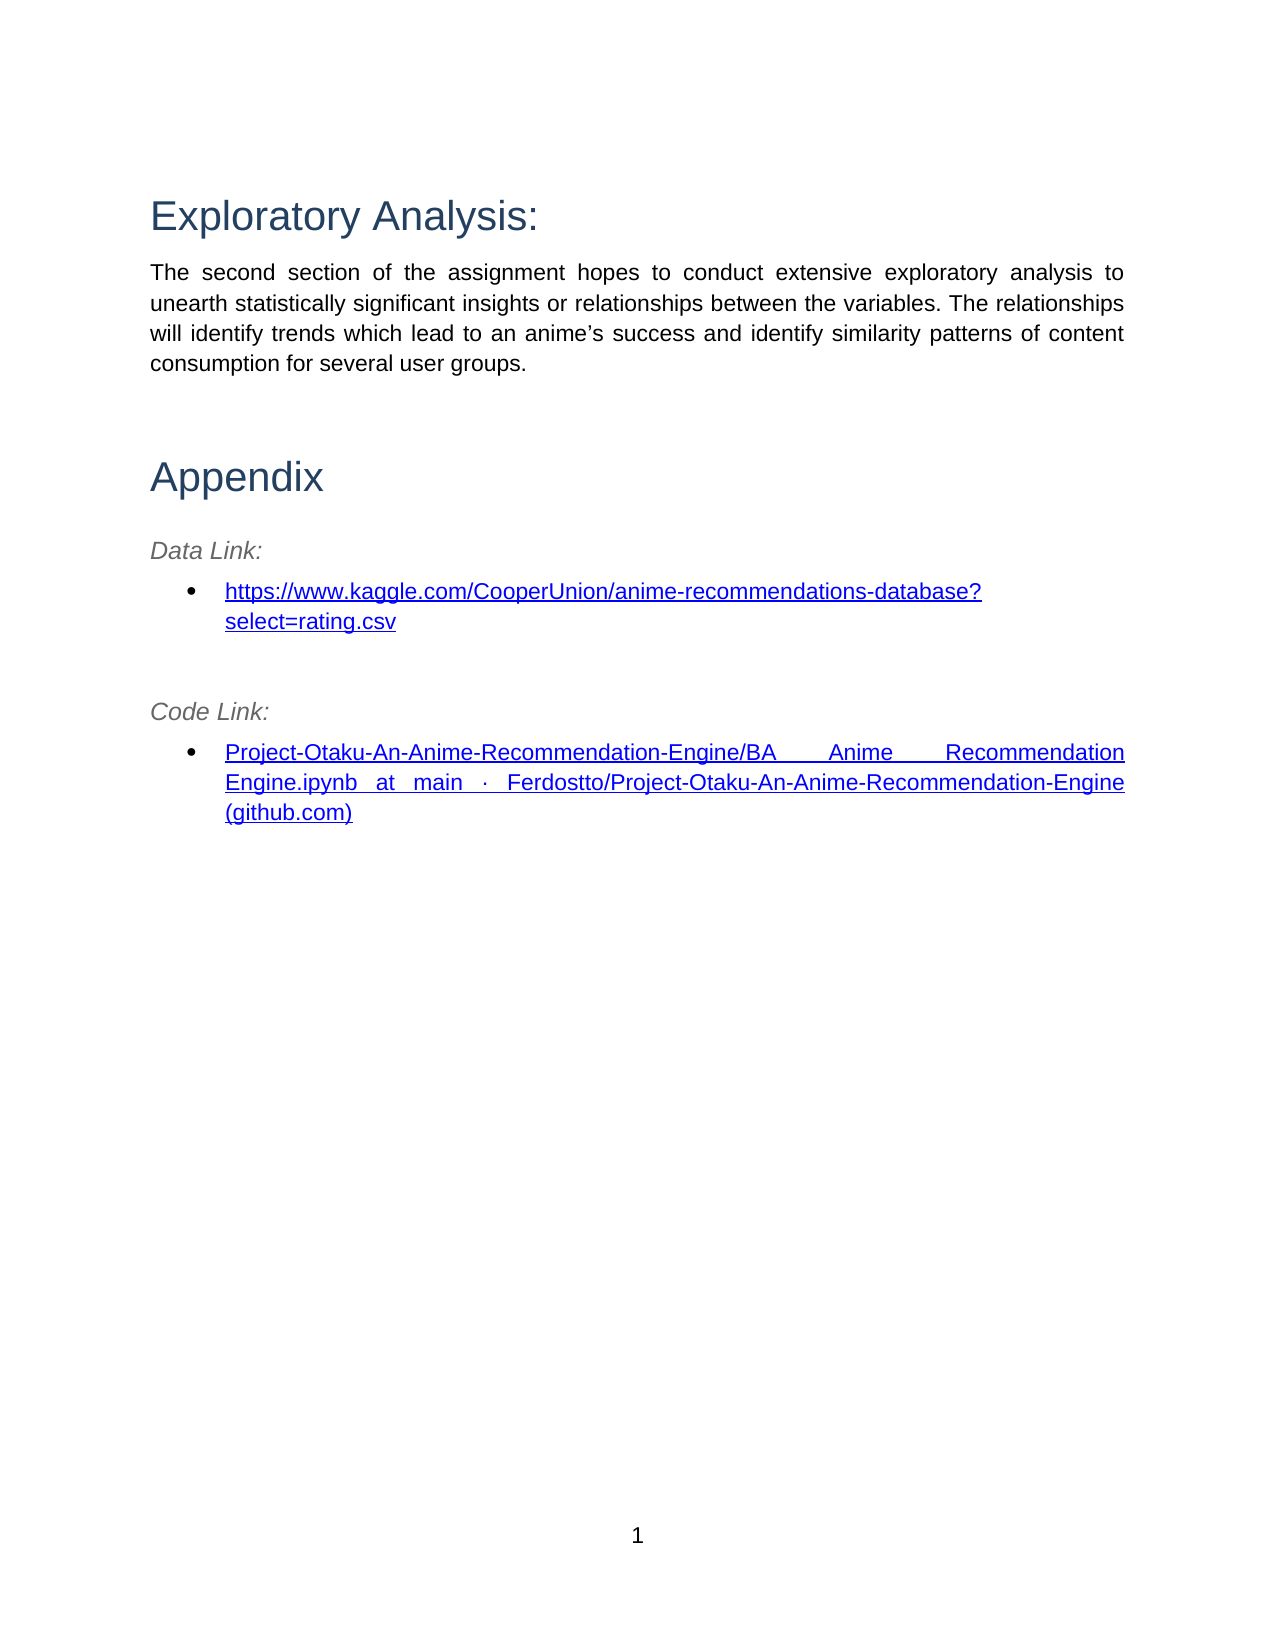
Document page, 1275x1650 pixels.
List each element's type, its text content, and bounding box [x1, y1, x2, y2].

text The second section of the assignment hopes to conduct extensive exploratory analysis to unearth statistically significant insights or relationships between the variables. The relationships will identify trends which lead to an anime’s success and identify similarity patterns of content consumption for several user groups. [150, 259, 1125, 376]
list https://www.kaggle.com/CooperUnion/anime-recommendations-database?select=rating.csv [187, 578, 1125, 634]
list Project-Otaku-An-Anime-Recommendation-Engine/BA Anime Recommendation Engine.ipynb at main · Ferdostto/Project-Otaku-An-Anime-Recommendation-Engine (github.com) [187, 739, 1125, 826]
subtitle Code Link: [150, 697, 1125, 726]
subtitle Appendix [150, 452, 1125, 500]
subtitle Data Link: [150, 536, 1125, 565]
subtitle Exploratory Analysis: [150, 192, 1125, 239]
